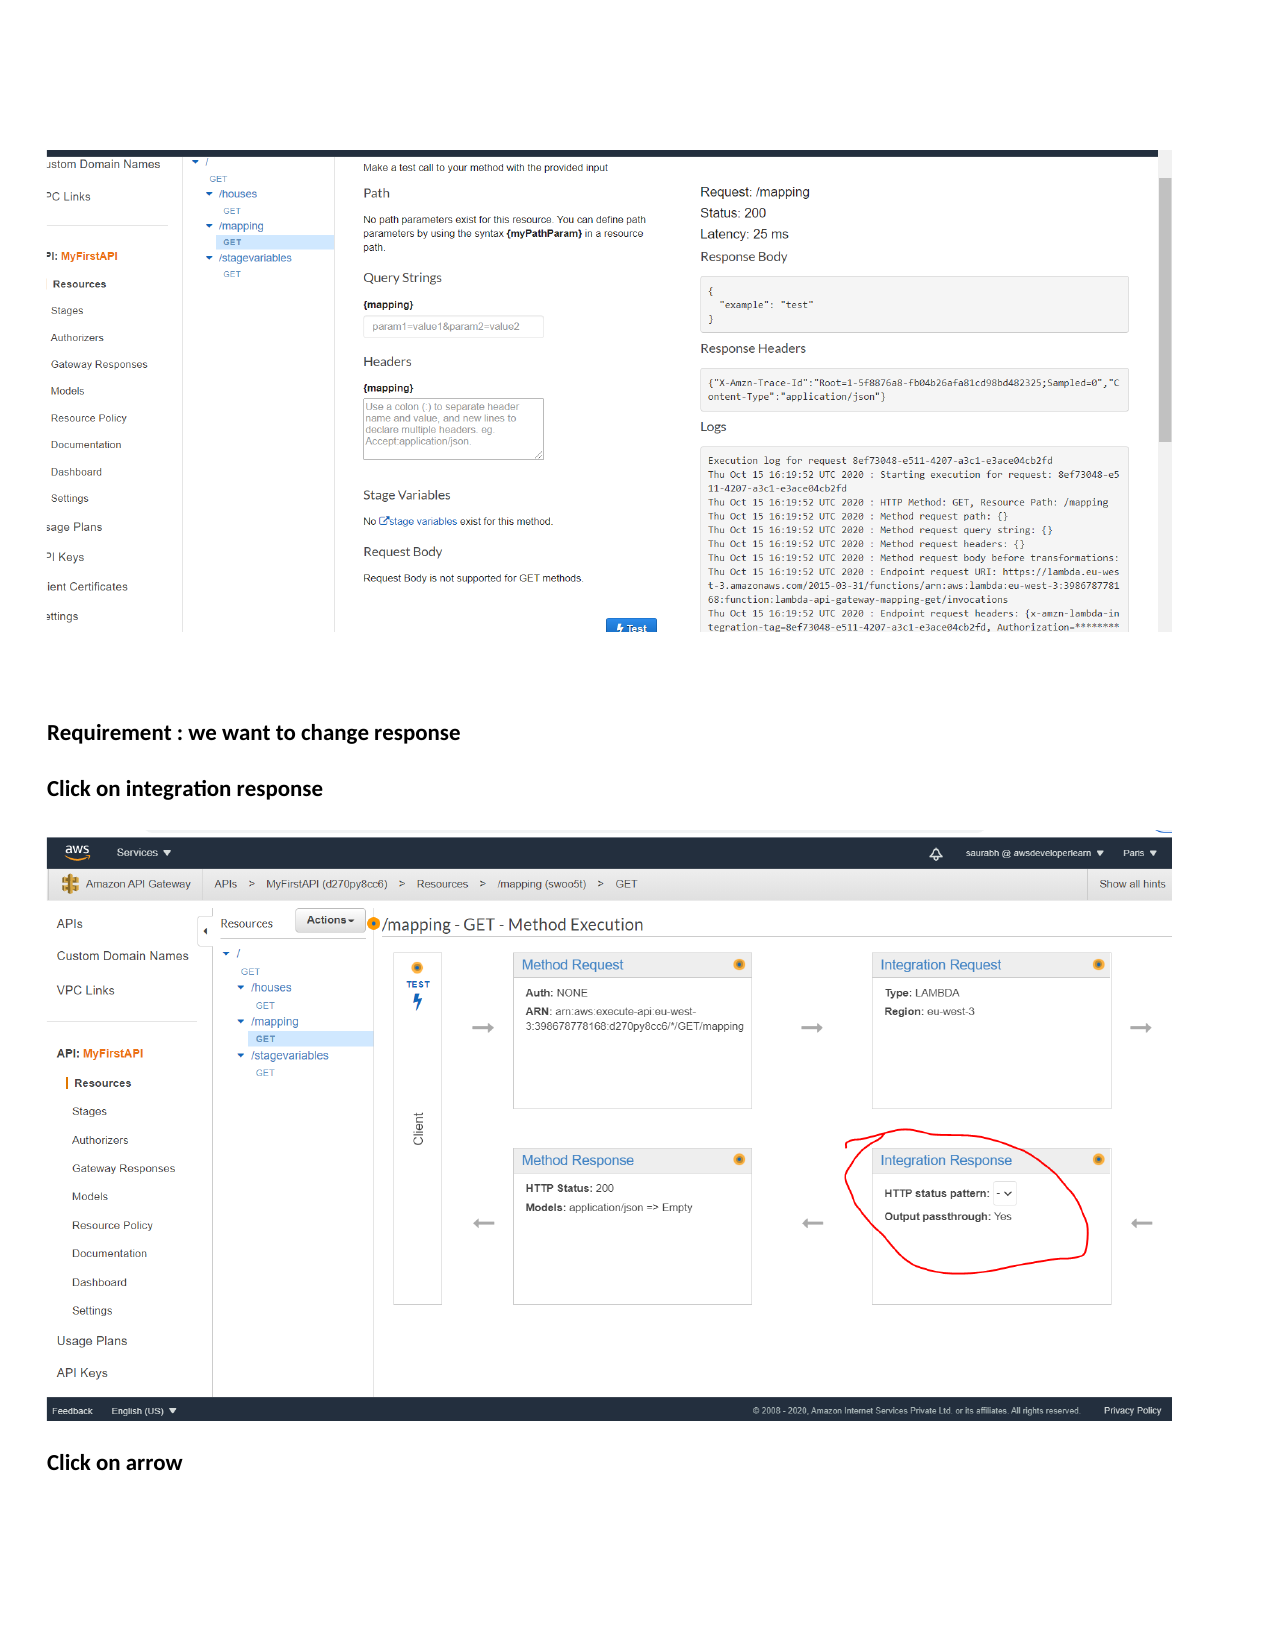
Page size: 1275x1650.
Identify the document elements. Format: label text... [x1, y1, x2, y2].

text Click on arrow [47, 1448, 1125, 1477]
picture [46, 150, 1172, 632]
text Requirement : we want to change response [47, 718, 1125, 746]
picture [46, 830, 1172, 1421]
text Click on integration response [47, 774, 1125, 802]
